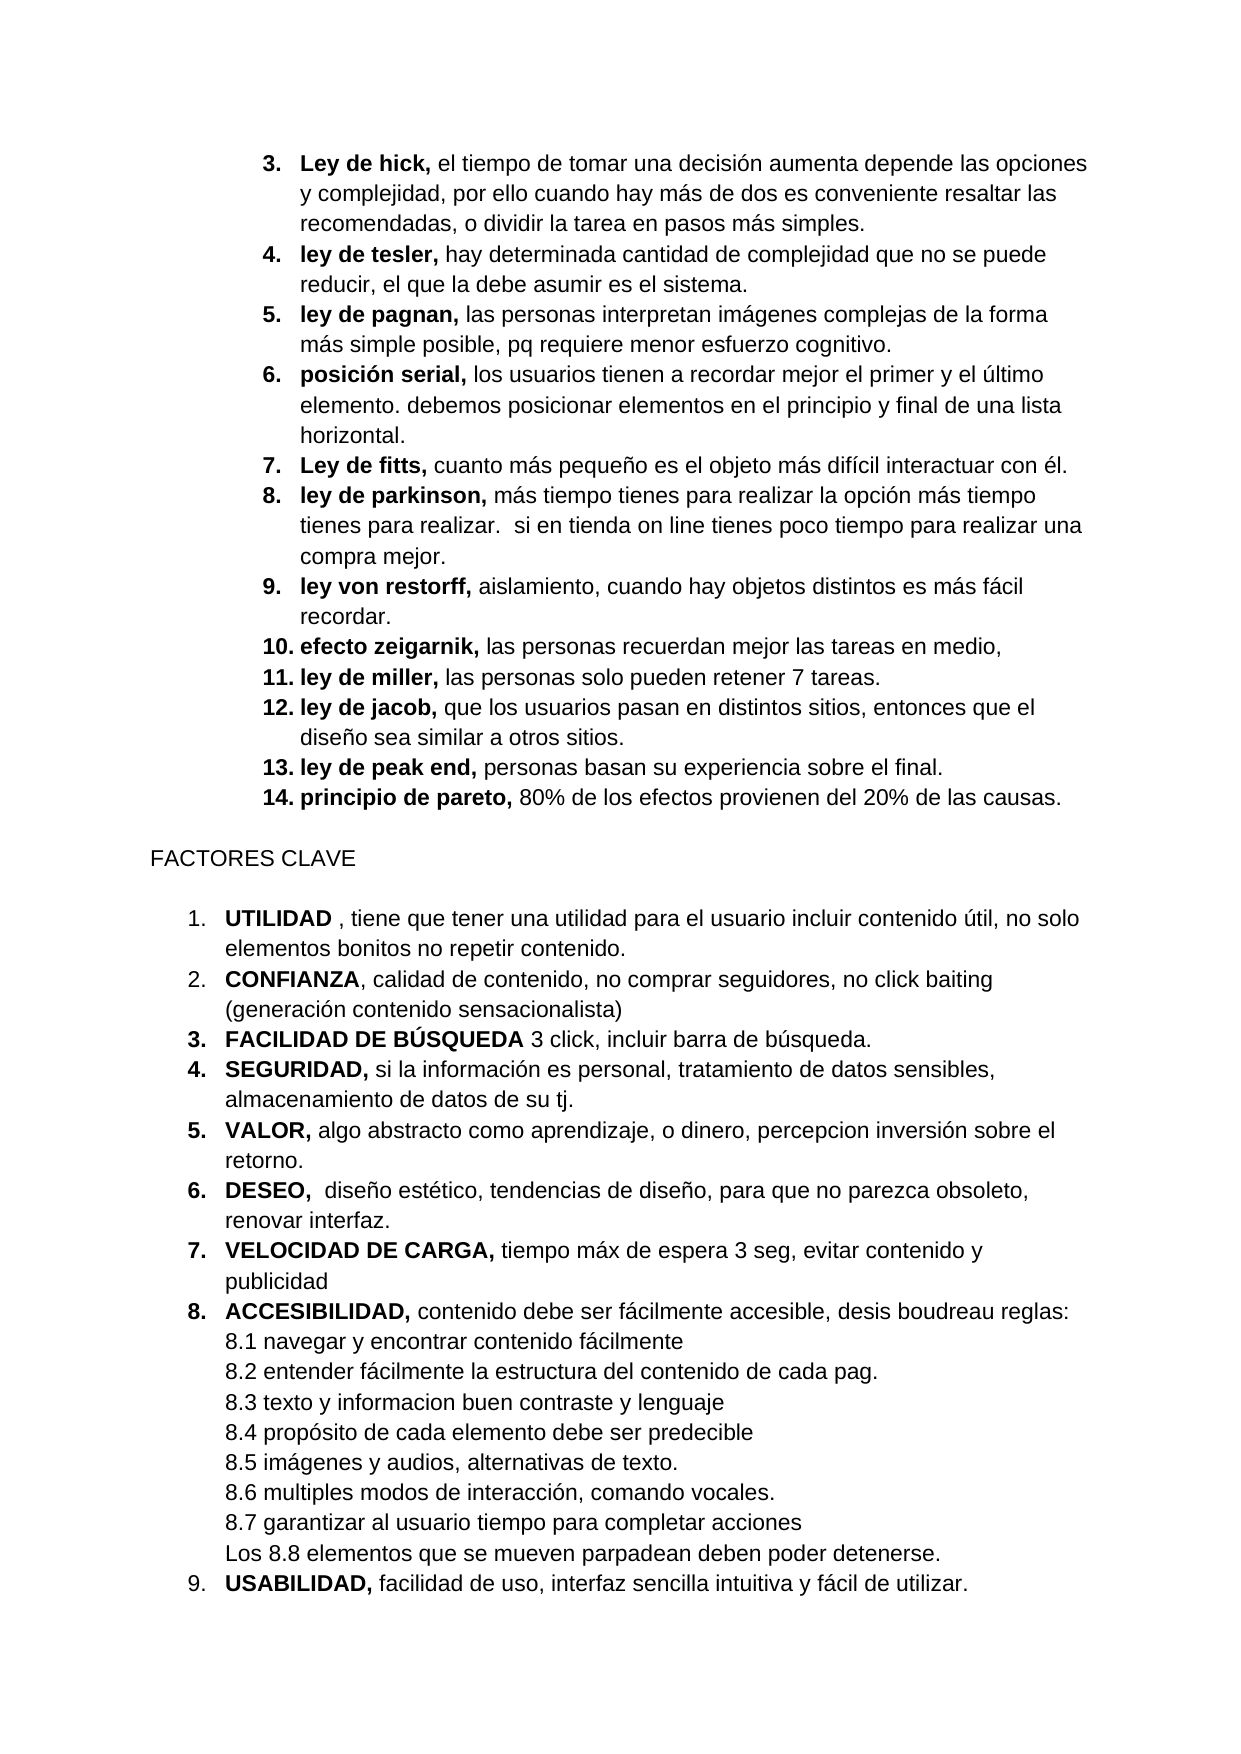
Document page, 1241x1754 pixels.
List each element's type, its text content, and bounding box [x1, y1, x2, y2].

list ley de miller, las personas solo pueden retener 7 tareas. [262, 663, 1090, 690]
list Ley de hick, el tiempo de tomar una decisión aumenta depende las opciones y complejidad, por ello cuando hay más de dos es conveniente resaltar las recomendadas, o dividir la tarea en pasos más simples. [262, 150, 1090, 237]
text 8.7 garantizar al usuario tiempo para completar acciones [225, 1509, 1090, 1536]
list USABILIDAD, facilidad de uso, interfaz sencilla intuitiva y fácil de utilizar. [187, 1570, 1090, 1596]
text 8.2 entender fácilmente la estructura del contenido de cada pag. [225, 1358, 1090, 1385]
list ley von restorff, aislamiento, cuando hay objetos distintos es más fácil recordar. [262, 573, 1090, 629]
text 8.4 propósito de cada elemento debe ser predecible [225, 1419, 1090, 1445]
list VELOCIDAD DE CARGA, tiempo máx de espera 3 seg, evitar contenido y publicidad [187, 1237, 1090, 1294]
list ley de tesler, hay determinada cantidad de complejidad que no se puede reducir, el que la debe asumir es el sistema. [262, 241, 1090, 297]
list CONFIANZA, calidad de contenido, no comprar seguidores, no click baiting (generación contenido sensacionalista) [187, 966, 1090, 1022]
list Ley de fitts, cuanto más pequeño es el objeto más difícil interactuar con él. [262, 452, 1090, 478]
list principio de pareto, 80% de los efectos provienen del 20% de las causas. [262, 784, 1090, 811]
list VALOR, algo abstracto como aprendizaje, o dinero, percepcion inversión sobre el retorno. [187, 1117, 1090, 1173]
text 8.3 texto y informacion buen contraste y lenguaje [225, 1388, 1090, 1415]
list SEGURIDAD, si la información es personal, tratamiento de datos sensibles, almacenamiento de datos de su tj. [187, 1056, 1090, 1113]
text 8.5 imágenes y audios, alternativas de texto. [225, 1449, 1090, 1475]
list ACCESIBILIDAD, contenido debe ser fácilmente accesible, desis boudreau reglas: [187, 1298, 1090, 1324]
list ley de jacob, que los usuarios pasan en distintos sitios, entonces que el diseño sea similar a otros sitios. [262, 694, 1090, 750]
text FACTORES CLAVE [150, 845, 1090, 871]
text 8.6 multiples modos de interacción, comando vocales. [225, 1479, 1090, 1506]
list ley de peak end, personas basan su experiencia sobre el final. [262, 754, 1090, 781]
text 8.1 navegar y encontrar contenido fácilmente [225, 1328, 1090, 1354]
list posición serial, los usuarios tienen a recordar mejor el primer y el último elemento. debemos posicionar elementos en el principio y final de una lista horizontal. [262, 361, 1090, 448]
list efecto zeigarnik, las personas recuerdan mejor las tareas en medio, [262, 633, 1090, 660]
list DESEO, diseño estético, tendencias de diseño, para que no parezca obsoleto, renovar interfaz. [187, 1177, 1090, 1234]
text Los 8.8 elementos que se mueven parpadean deben poder detenerse. [225, 1539, 1090, 1566]
list ley de pagnan, las personas interpretan imágenes complejas de la forma más simple posible, pq requiere menor esfuerzo cognitivo. [262, 301, 1090, 358]
list FACILIDAD DE BÚSQUEDA 3 click, incluir barra de búsqueda. [187, 1026, 1090, 1052]
list UTILIDAD , tiene que tener una utilidad para el usuario incluir contenido útil, no solo elementos bonitos no repetir contenido. [187, 905, 1090, 962]
list ley de parkinson, más tiempo tienes para realizar la opción más tiempo tienes para realizar. si en tienda on line tienes poco tiempo para realizar una compra mejor. [262, 482, 1090, 569]
